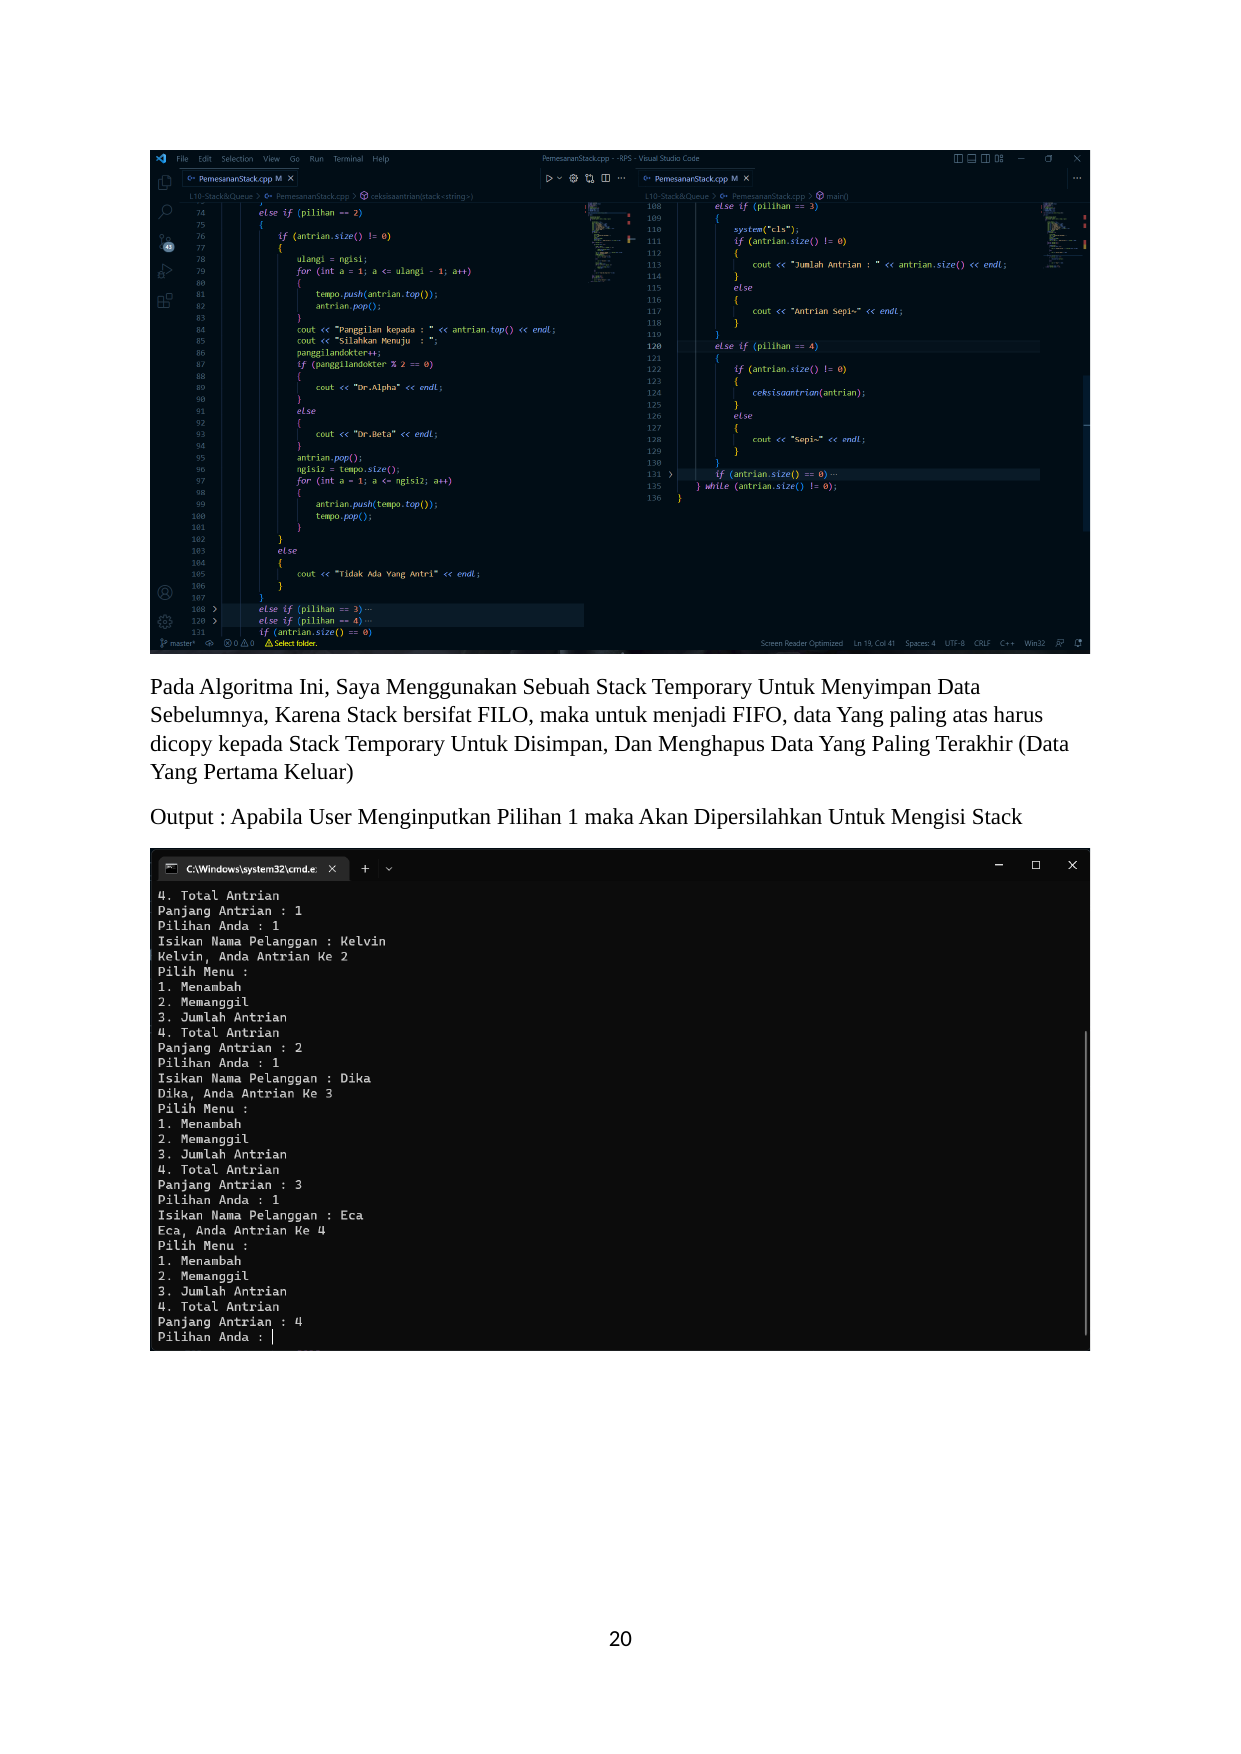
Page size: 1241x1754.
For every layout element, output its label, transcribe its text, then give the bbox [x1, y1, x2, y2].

picture [150, 150, 1091, 654]
picture [150, 848, 1091, 1351]
text Pada Algoritma Ini, Saya Menggunakan Sebuah Stack Temporary Untuk Menyimpan Data Sebelumnya, Karena Stack bersifat FILO, maka untuk menjadi FIFO, data Yang paling atas harus dicopy kepada Stack Temporary Untuk Disimpan, Dan Menghapus Data Yang Paling Terakhir (Data Yang Pertama Keluar) [150, 673, 1090, 784]
text Output : Apabila User Menginputkan Pilihan 1 maka Akan Dipersilahkan Untuk Mengisi Stack [150, 803, 1090, 829]
